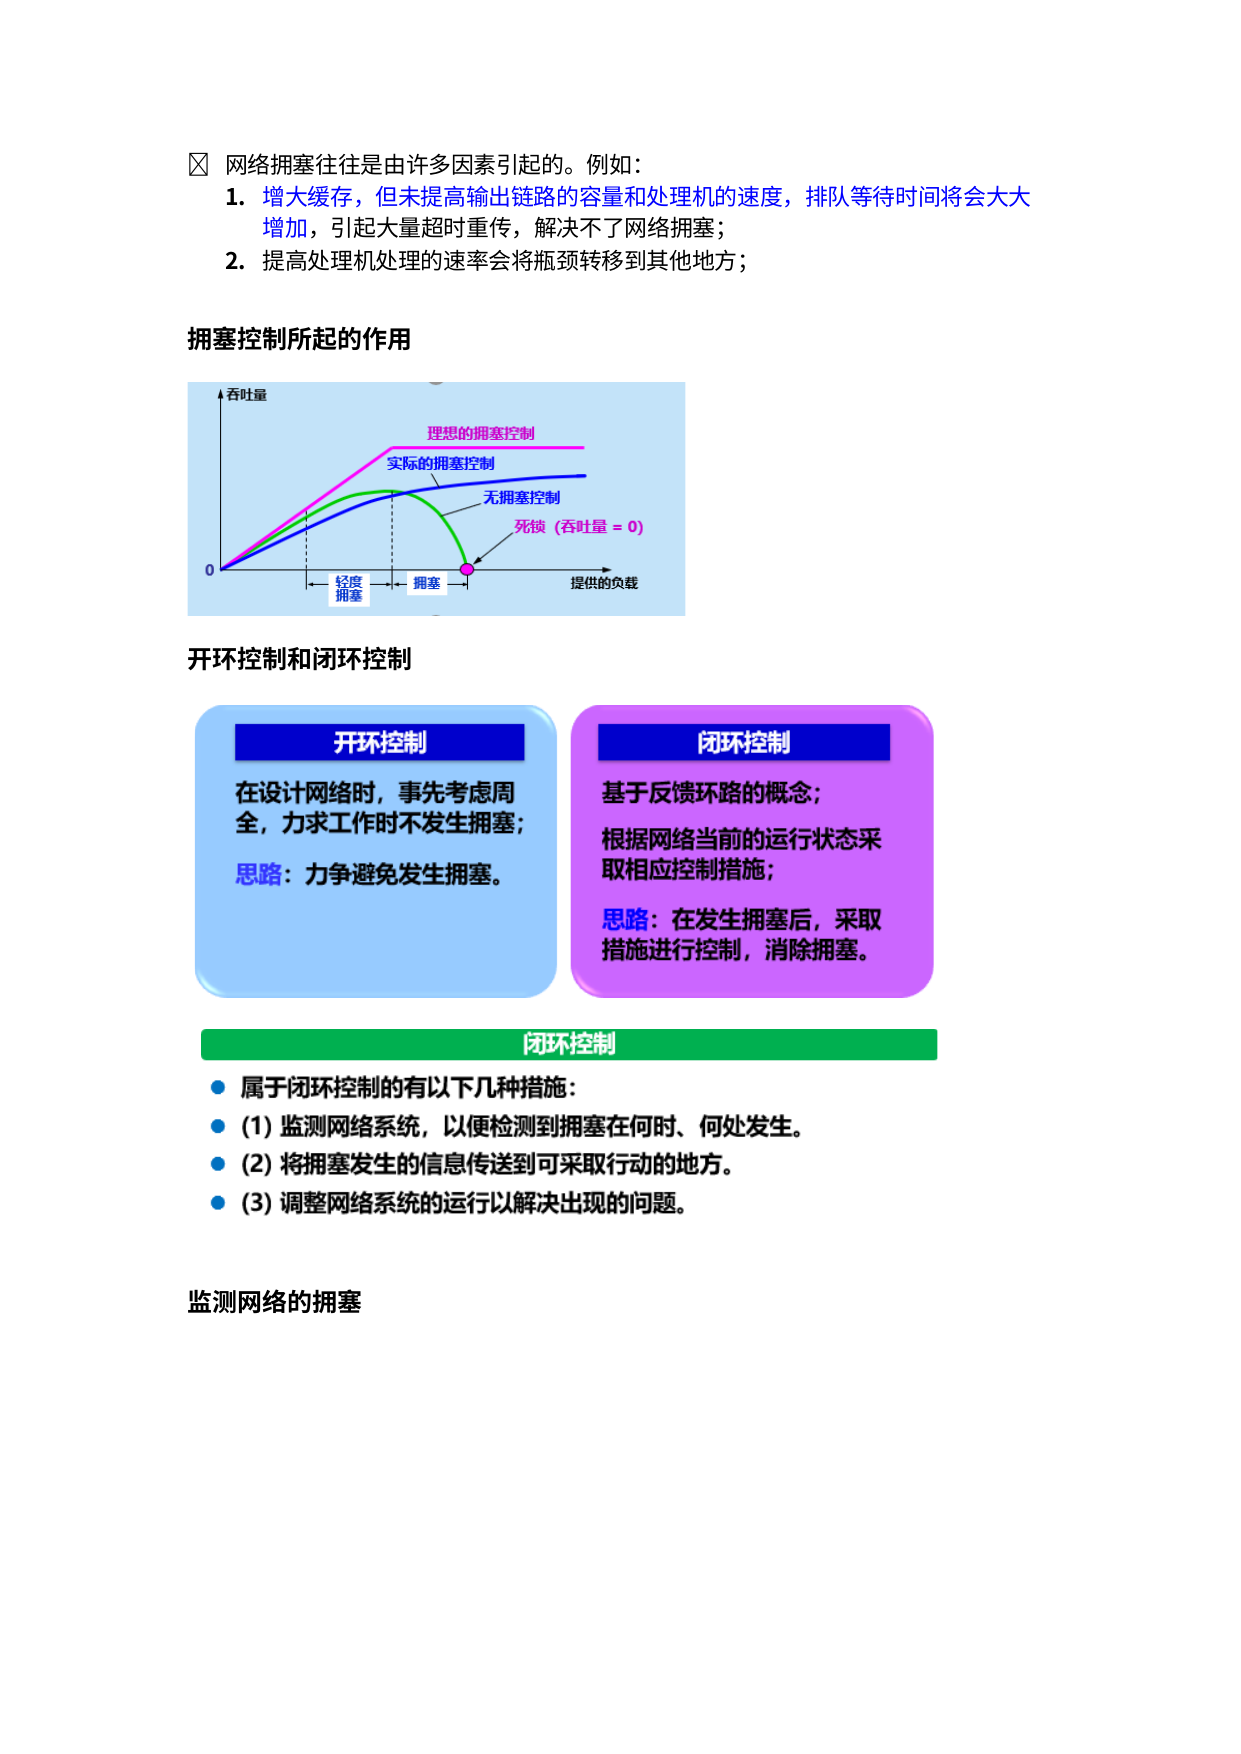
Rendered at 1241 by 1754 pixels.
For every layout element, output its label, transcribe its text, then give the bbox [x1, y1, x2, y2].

list 网络拥塞往往是由许多因素引起的。例如： [187, 147, 1240, 181]
text 监测网络的拥塞 [187, 1282, 1240, 1319]
picture [187, 382, 686, 616]
subtitle 拥塞控制所起的作用 [187, 319, 1240, 356]
picture [194, 705, 934, 998]
text 开环控制和闭环控制 [187, 639, 1240, 676]
picture [201, 1029, 938, 1216]
list 提高处理机处理的速率会将瓶颈转移到其他地方； [225, 243, 1240, 276]
list 增大缓存，但未提高输出链路的容量和处理机的速度，排队等待时间将会大大增加，引起大量超时重传，解决不了网络拥塞； [225, 181, 1042, 243]
